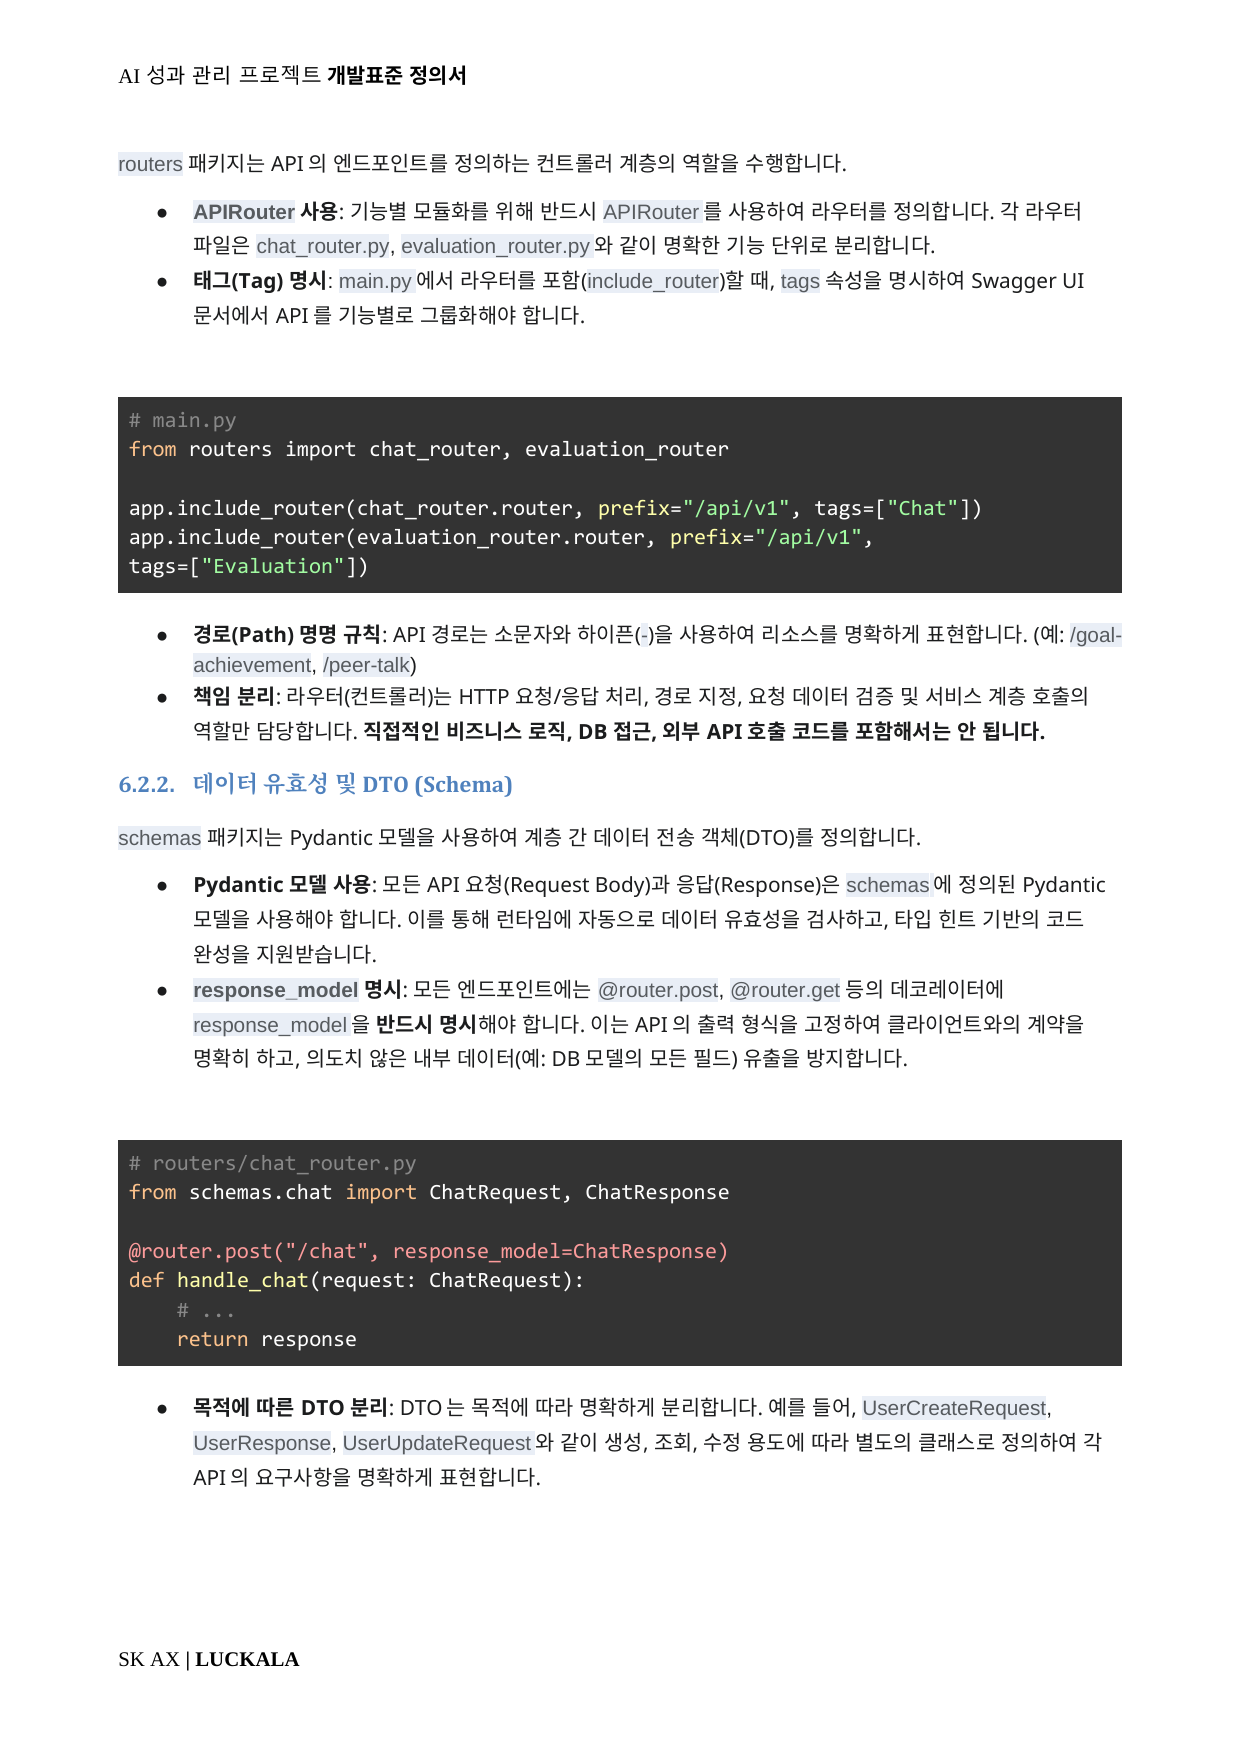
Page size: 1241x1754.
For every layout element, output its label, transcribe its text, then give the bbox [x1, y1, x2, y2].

text schemas 패키지는 Pydantic 모델을 사용하여 계층 간 데이터 전송 객체(DTO)를 정의합니다. [118, 821, 1122, 852]
list 책임 분리: 라우터(컨트롤러)는 HTTP 요청/응답 처리, 경로 지정, 요청 데이터 검증 및 서비스 계층 호출의 역할만 담당합니다. 직접적인 비즈니스 로직, DB 접근, 외부 API 호출 코드를 포함해서는 안 됩니다. [156, 680, 1122, 745]
list 목적에 따른 DTO 분리: DTO는 목적에 따라 명확하게 분리합니다. 예를 들어, UserCreateRequest, UserResponse, UserUpdateRequest와 같이 생성, 조회, 수정 용도에 따라 별도의 클래스로 정의하여 각 API의 요구사항을 명확하게 표현합니다. [156, 1391, 1122, 1491]
text routers 패키지는 API의 엔드포인트를 정의하는 컨트롤러 계층의 역할을 수행합니다. [118, 148, 1122, 178]
subtitle 데이터 유효성 및 DTO (Schema) [118, 771, 1122, 797]
list Pydantic 모델 사용: 모든 API 요청(Request Body)과 응답(Response)은 schemas에 정의된 Pydantic 모델을 사용해야 합니다. 이를 통해 런타임에 자동으로 데이터 유효성을 검사하고, 타입 힌트 기반의 코드 완성을 지원받습니다. [156, 869, 1122, 969]
list response_model 명시: 모든 엔드포인트에는 @router.post, @router.get 등의 데코레이터에 response_model을 반드시 명시해야 합니다. 이는 API의 출력 형식을 고정하여 클라이언트와의 계약을 명확히 하고, 의도치 않은 내부 데이터(예: DB 모델의 모든 필드) 유출을 방지합니다. [156, 973, 1122, 1073]
list 태그(Tag) 명시: main.py에서 라우터를 포함(include_router)할 때, tags 속성을 명시하여 Swagger UI 문서에서 API를 기능별로 그룹화해야 합니다. [156, 264, 1122, 330]
table_header # routers/chat_router.py from schemas.chat import ChatRequest, ChatResponse @router.post("/chat", response_model=ChatResponse) def handle_chat(request: ChatRequest): # ... return response [118, 1140, 1122, 1366]
list 경로(Path) 명명 규칙: API 경로는 소문자와 하이픈(-)을 사용하여 리소스를 명확하게 표현합니다. (예: /goal-achievement, /peer-talk) [156, 619, 1122, 677]
table_header # main.py from routers import chat_router, evaluation_router app.include_router(chat_router.router, prefix="/api/v1", tags=["Chat"]) app.include_router(evaluation_router.router, prefix="/api/v1", tags=["Evaluation"]) [118, 397, 1122, 593]
list APIRouter 사용: 기능별 모듈화를 위해 반드시 APIRouter를 사용하여 라우터를 정의합니다. 각 라우터 파일은 chat_router.py, evaluation_router.py와 같이 명확한 기능 단위로 분리합니다. [156, 195, 1122, 260]
